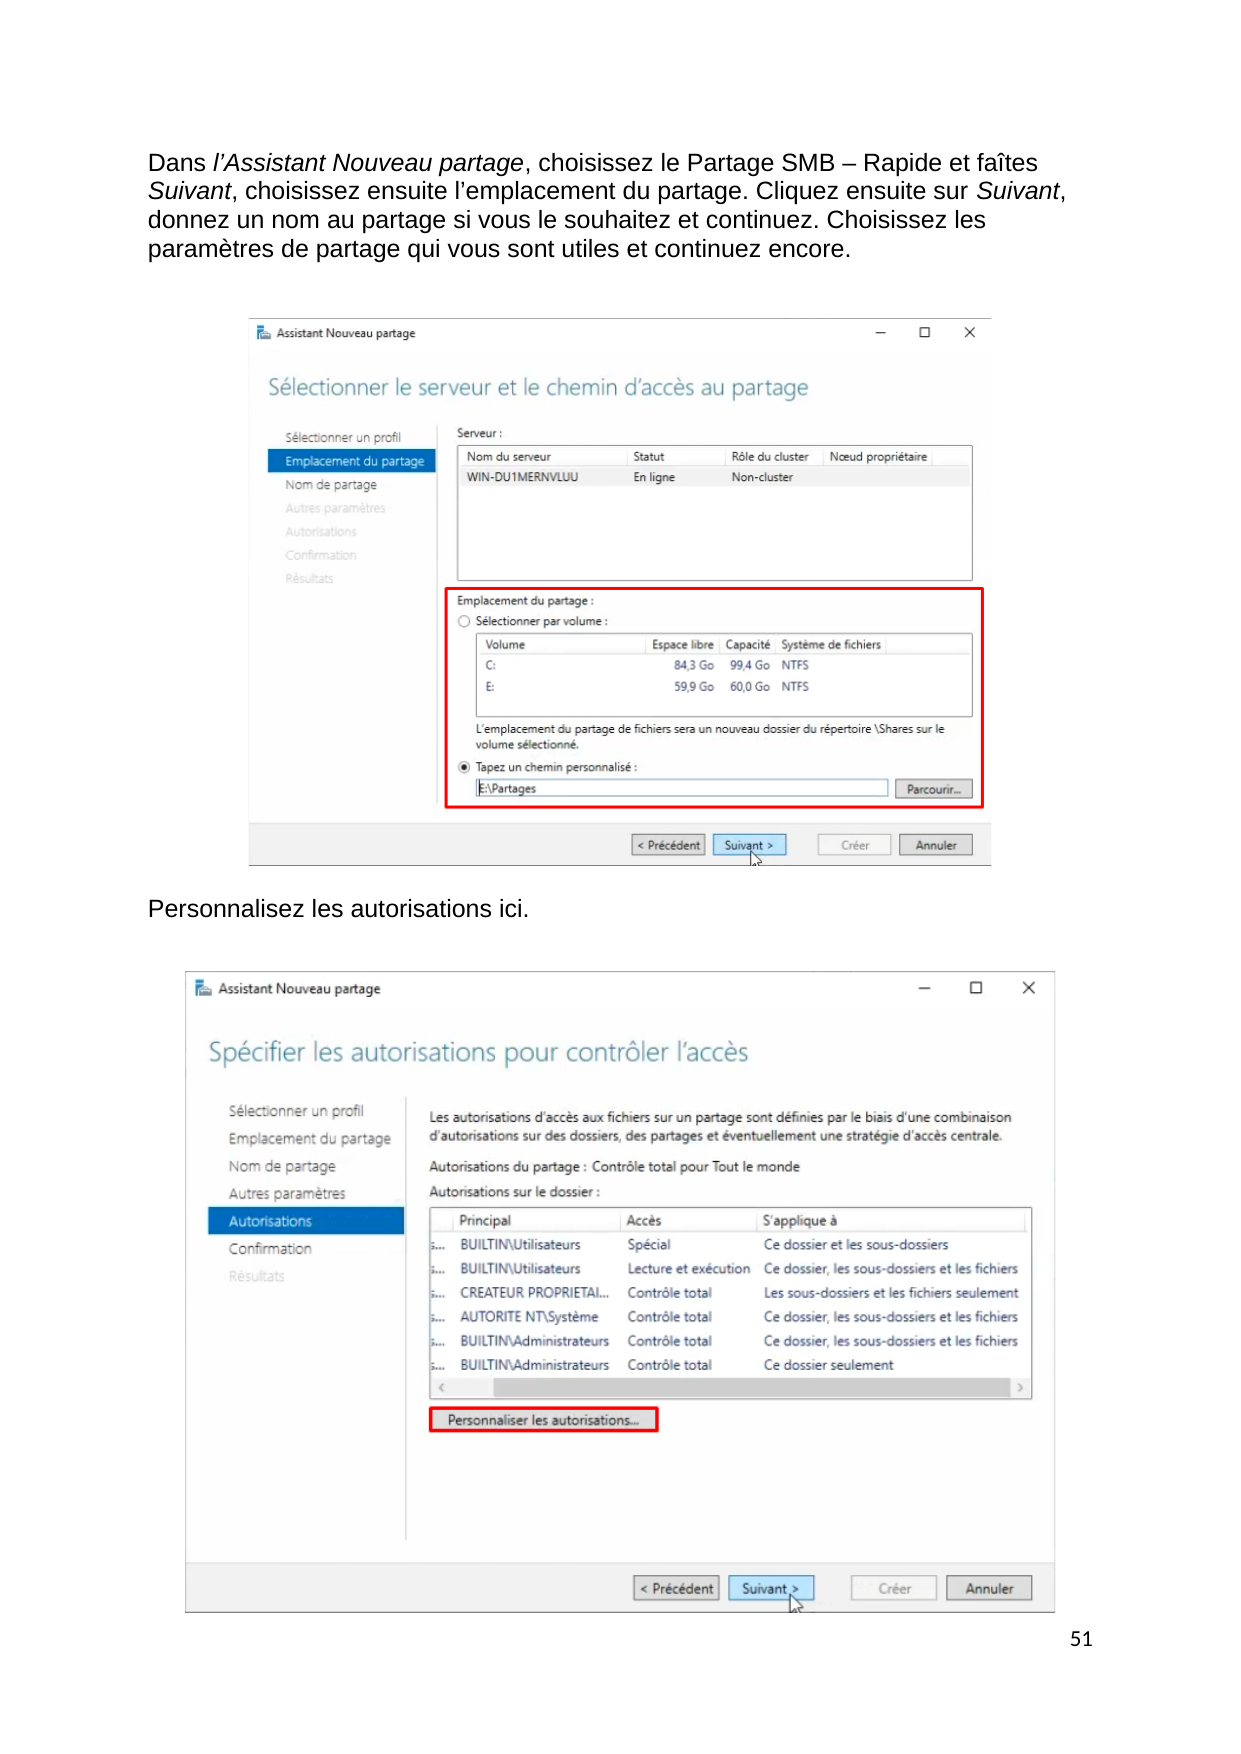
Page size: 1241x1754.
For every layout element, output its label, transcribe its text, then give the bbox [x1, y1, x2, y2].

picture [185, 971, 1056, 1613]
picture [248, 318, 992, 866]
text Personnalisez les autorisations ici. [148, 894, 1093, 923]
text Dans l’Assistant Nouveau partage, choisissez le Partage SMB – Rapide et faîtes Suivant, choisissez ensuite l’emplacement du partage. Cliquez ensuite sur Suivant, donnez un nom au partage si vous le souhaitez et continuez. Choisissez les paramètres de partage qui vous sont utiles et continuez encore. [148, 148, 1093, 263]
